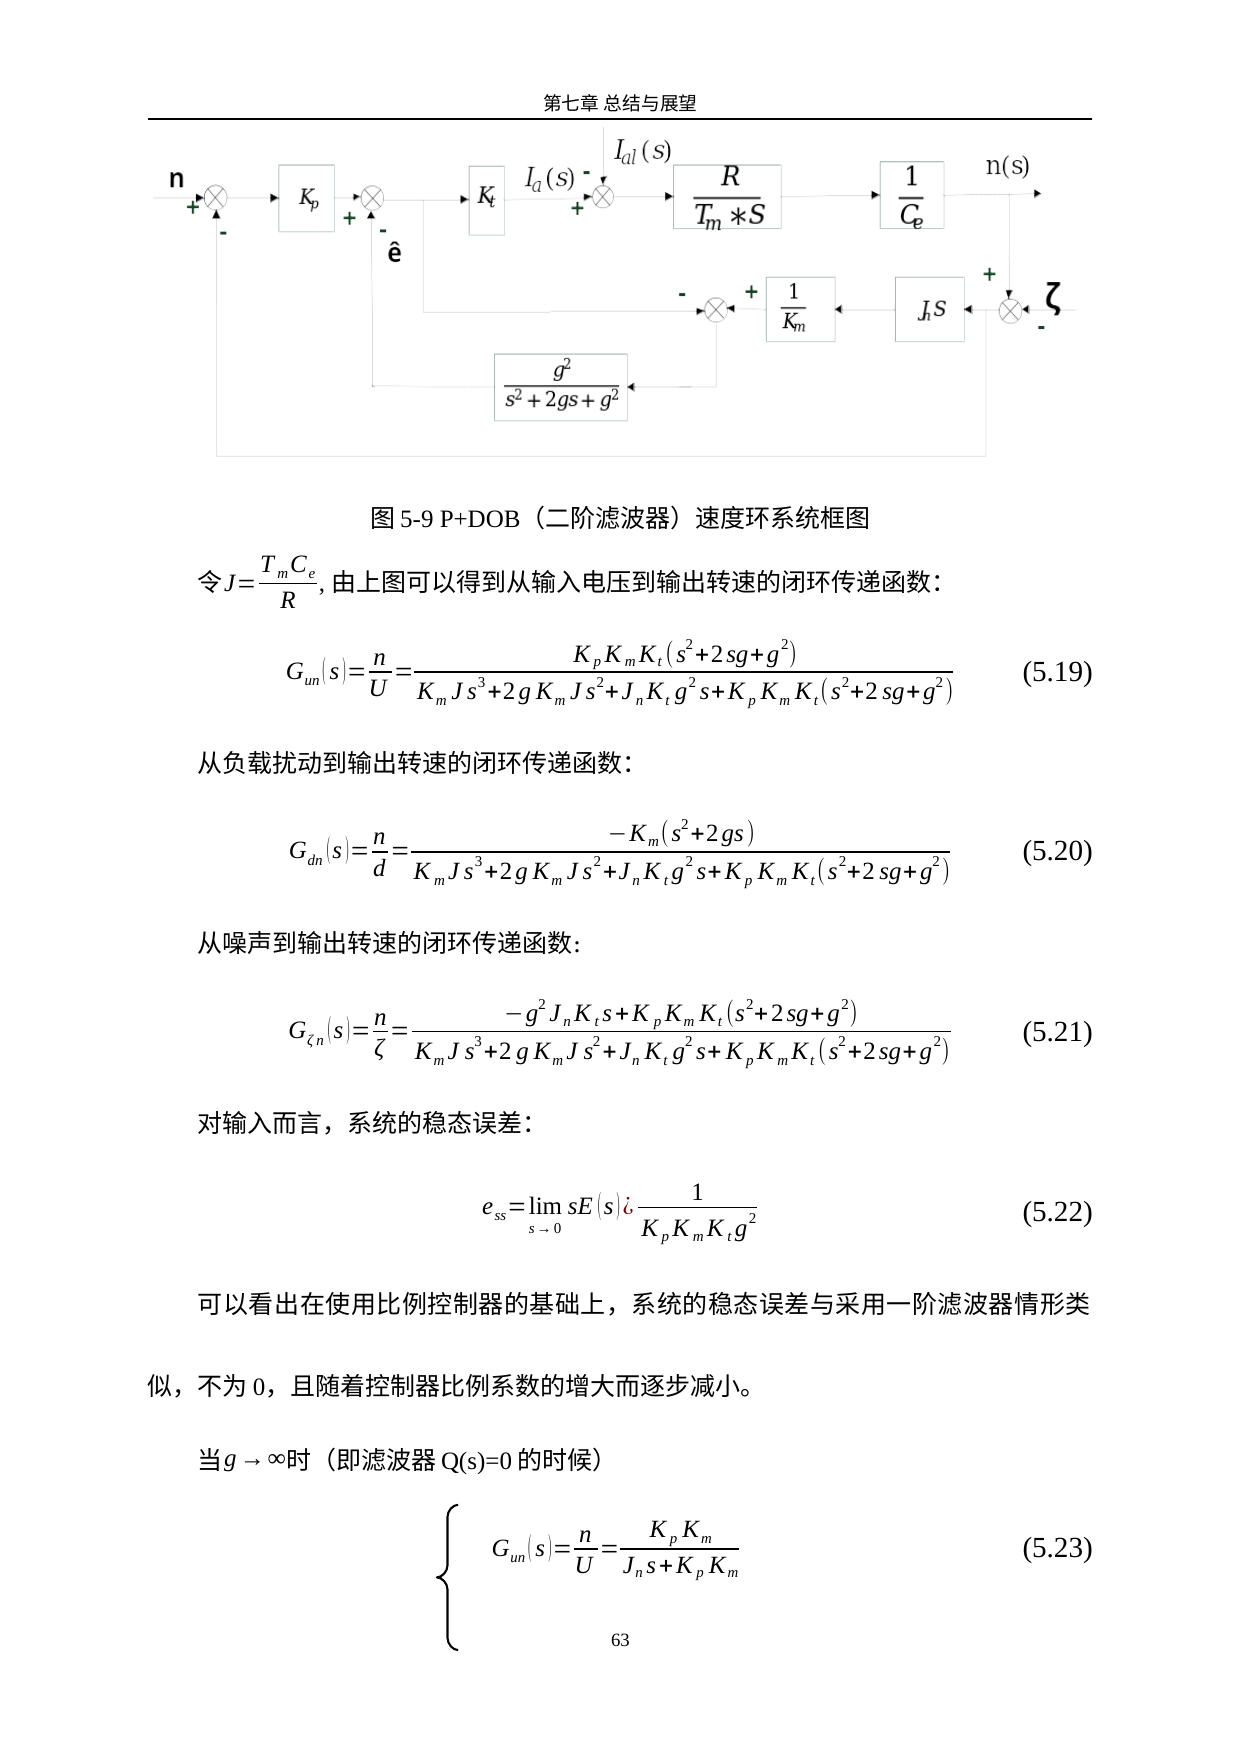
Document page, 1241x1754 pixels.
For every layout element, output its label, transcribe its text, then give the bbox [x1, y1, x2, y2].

text 可以看出在使用比例控制器的基础上，系统的稳态误差与采用一阶滤波器情形类似，不为0，且随着控制器比例系数的增大而逐步减小。 [148, 1271, 1092, 1417]
text (5.21) [148, 983, 1092, 1081]
text (5.19) [148, 623, 1092, 721]
text (5.20) [191, 803, 1092, 901]
text (5.23) [148, 1500, 1092, 1597]
text 从负载扰动到输出转速的闭环传递函数： [191, 729, 1092, 794]
text 从噪声到输出转速的闭环传递函数: [191, 909, 1092, 974]
text 当时（即滤波器Q(s)=0的时候） [148, 1426, 1092, 1491]
text 图5-9 P+DOB（二阶滤波器）速度环系统框图 [148, 484, 1092, 549]
text 令, 由上图可以得到从输入电压到输出转速的闭环传递函数： [148, 549, 1092, 614]
text (5.22) [148, 1163, 1092, 1261]
text 对输入而言，系统的稳态误差： [148, 1089, 1092, 1154]
